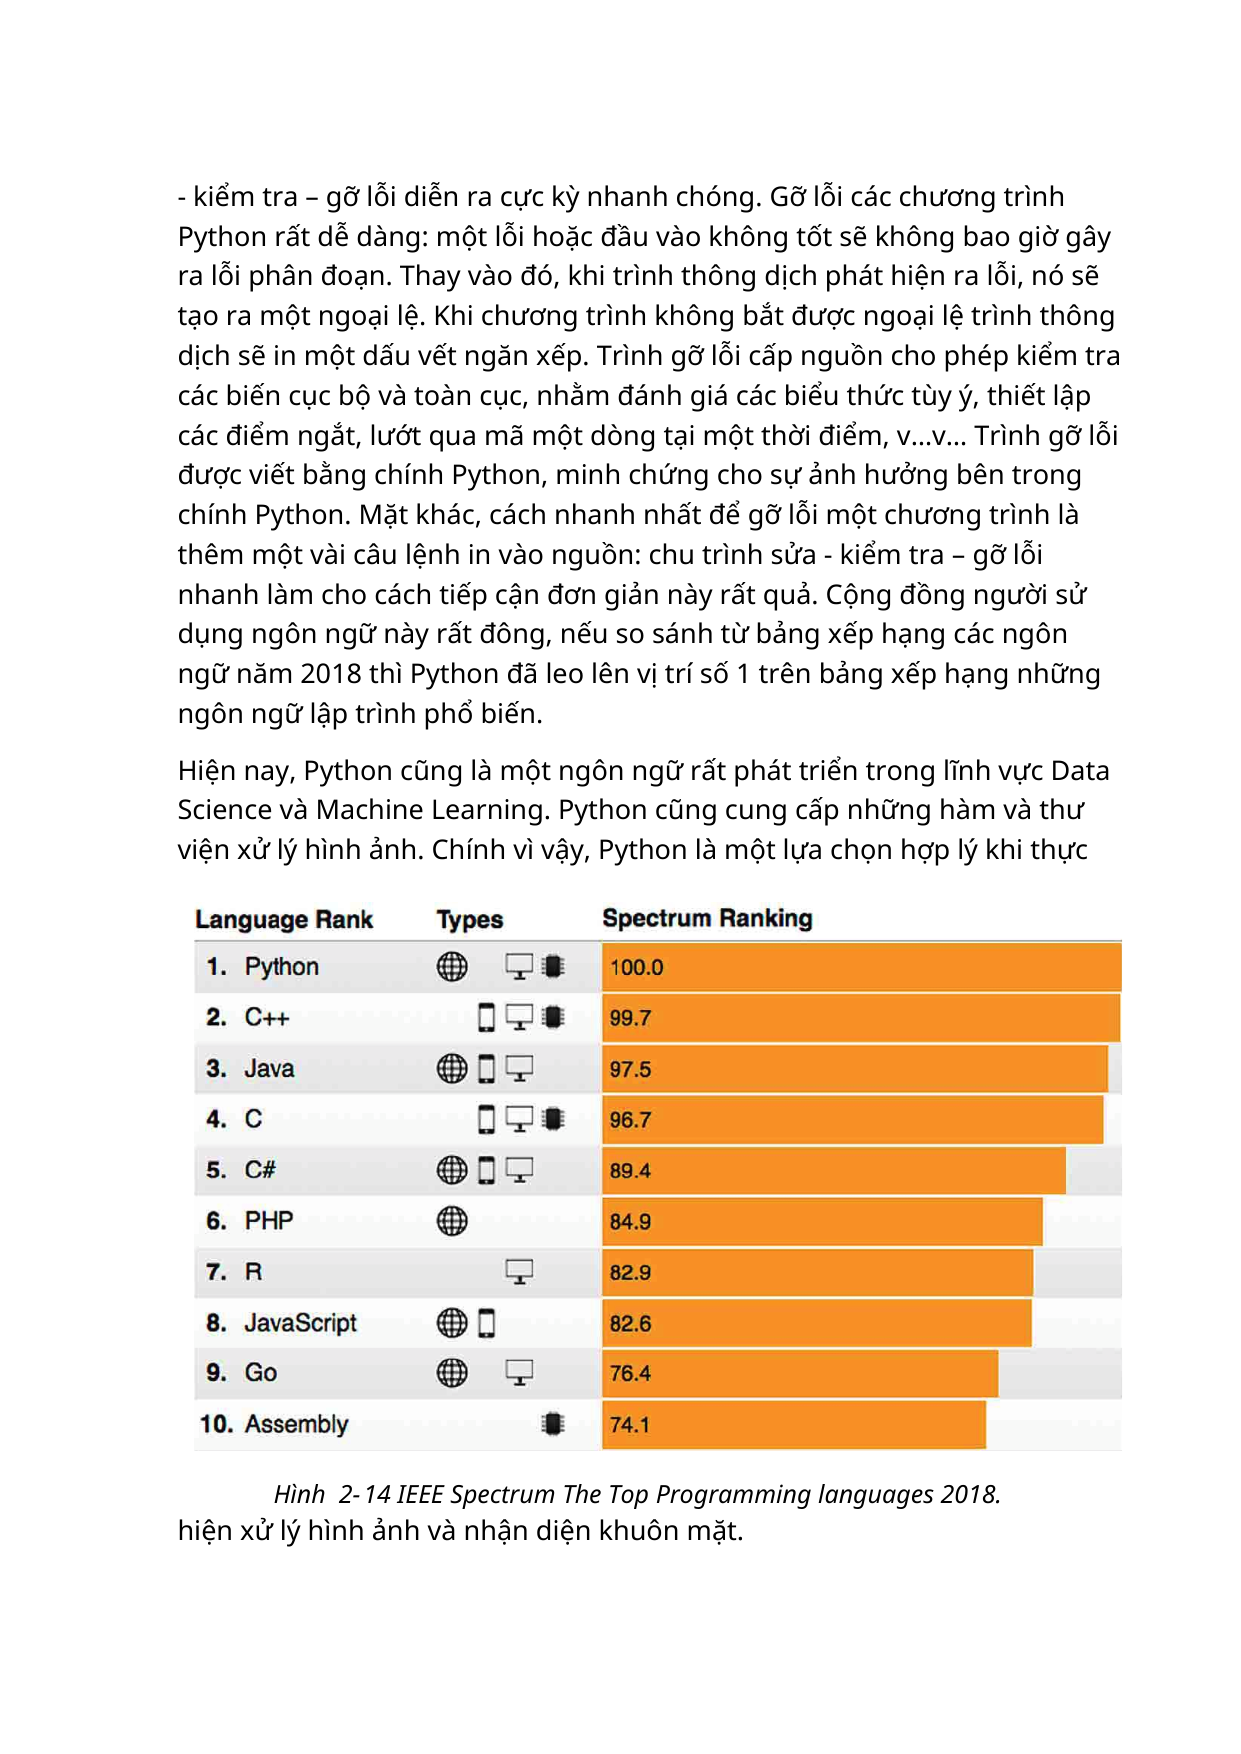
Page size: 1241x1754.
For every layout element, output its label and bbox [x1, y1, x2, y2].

text [177, 177, 1122, 731]
picture [194, 902, 1123, 1451]
text [177, 751, 1122, 1548]
